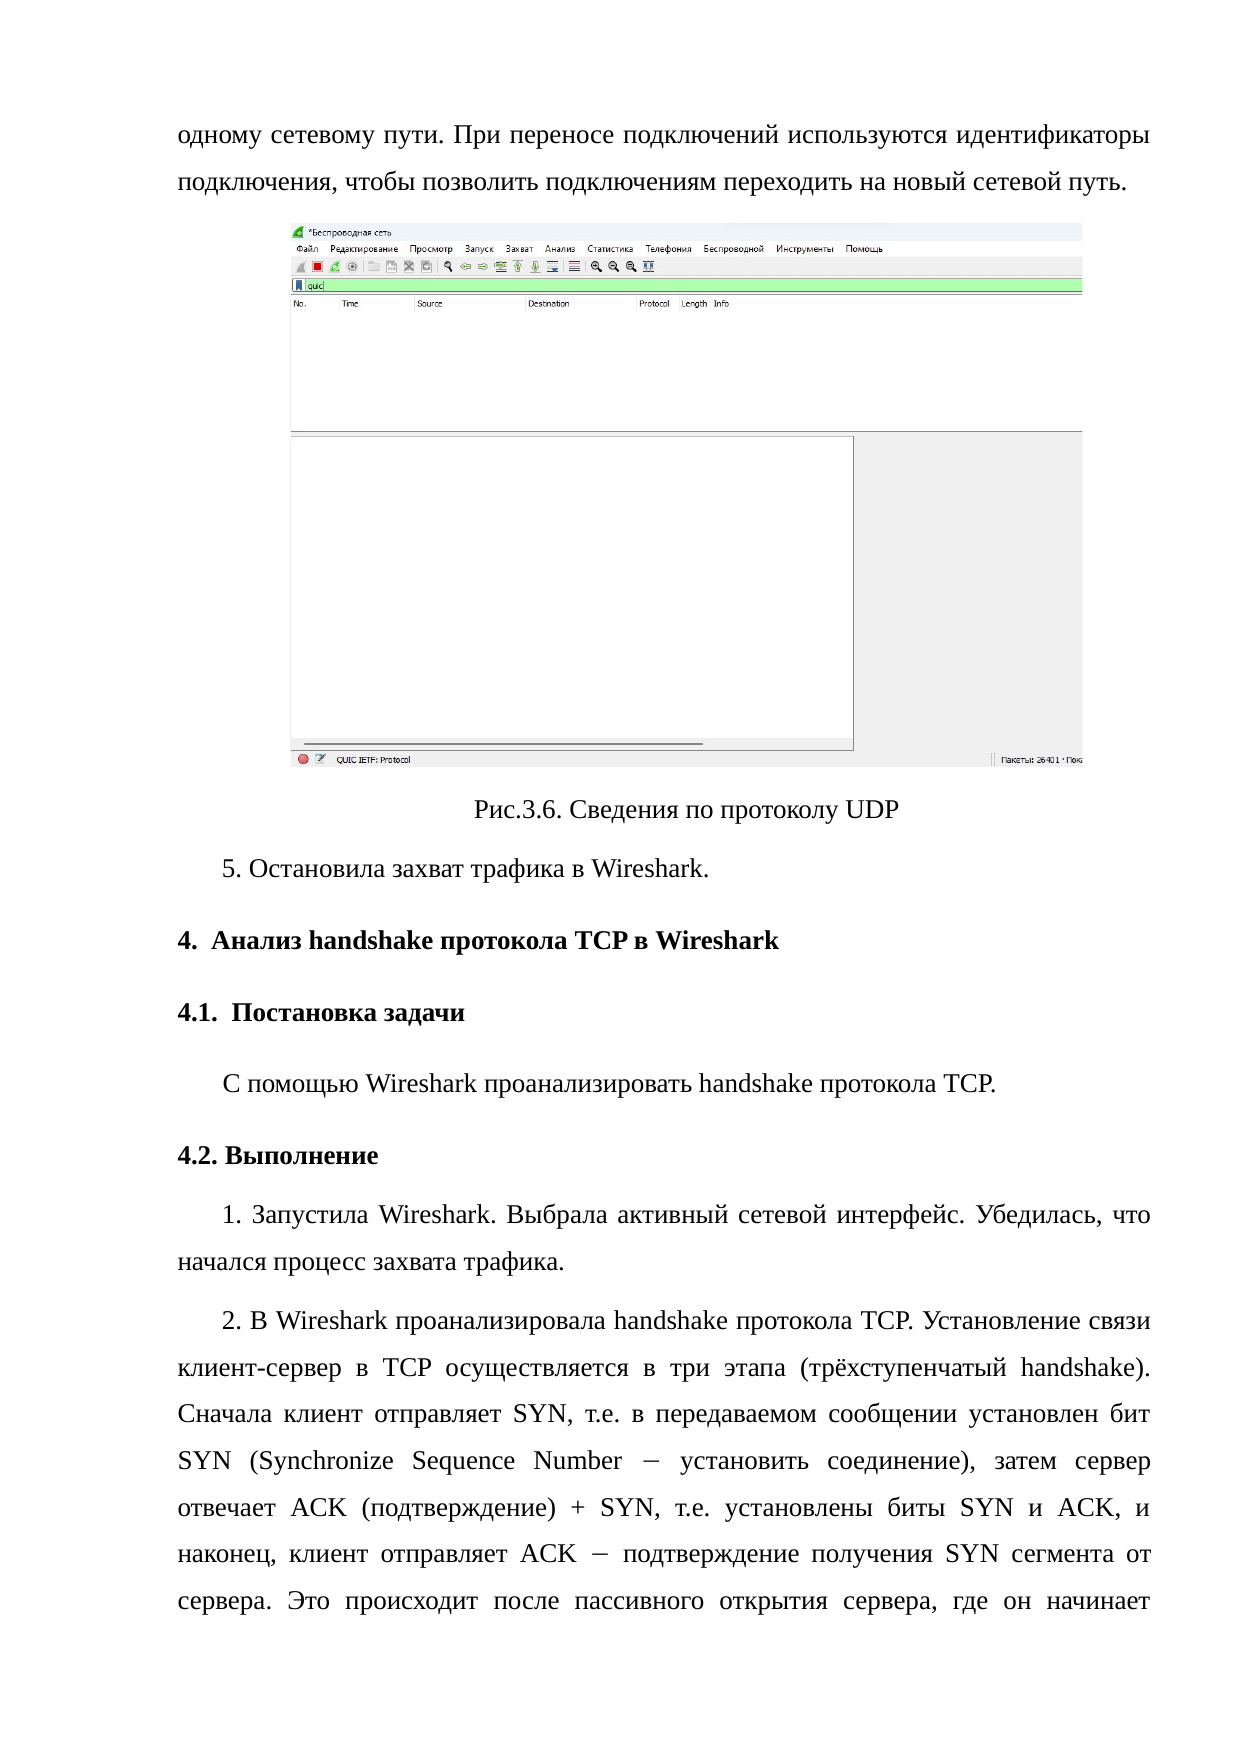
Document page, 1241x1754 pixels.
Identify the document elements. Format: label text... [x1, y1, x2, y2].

text 5. Остановила захват трафика в Wireshark. [177, 852, 1152, 883]
subtitle 4.1. Постановка задачи [177, 996, 1152, 1027]
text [177, 118, 1152, 196]
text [177, 1304, 1152, 1615]
text Рис.3.6. Сведения по протоколу UDP [177, 793, 1152, 824]
subtitle 4.2. Выполнение [177, 1139, 1152, 1170]
subtitle 4. Анализ handshake протокола TCP в Wireshark [177, 924, 1152, 955]
subtitle С помощью Wireshark проанализировать handshake протокола TCP. [222, 1067, 1152, 1098]
picture [290, 223, 1083, 767]
text 1. Запустила Wireshark. Выбрала активный сетевой интерфейс. Убедилась, что начался процесс захвата трафика. [177, 1198, 1152, 1276]
